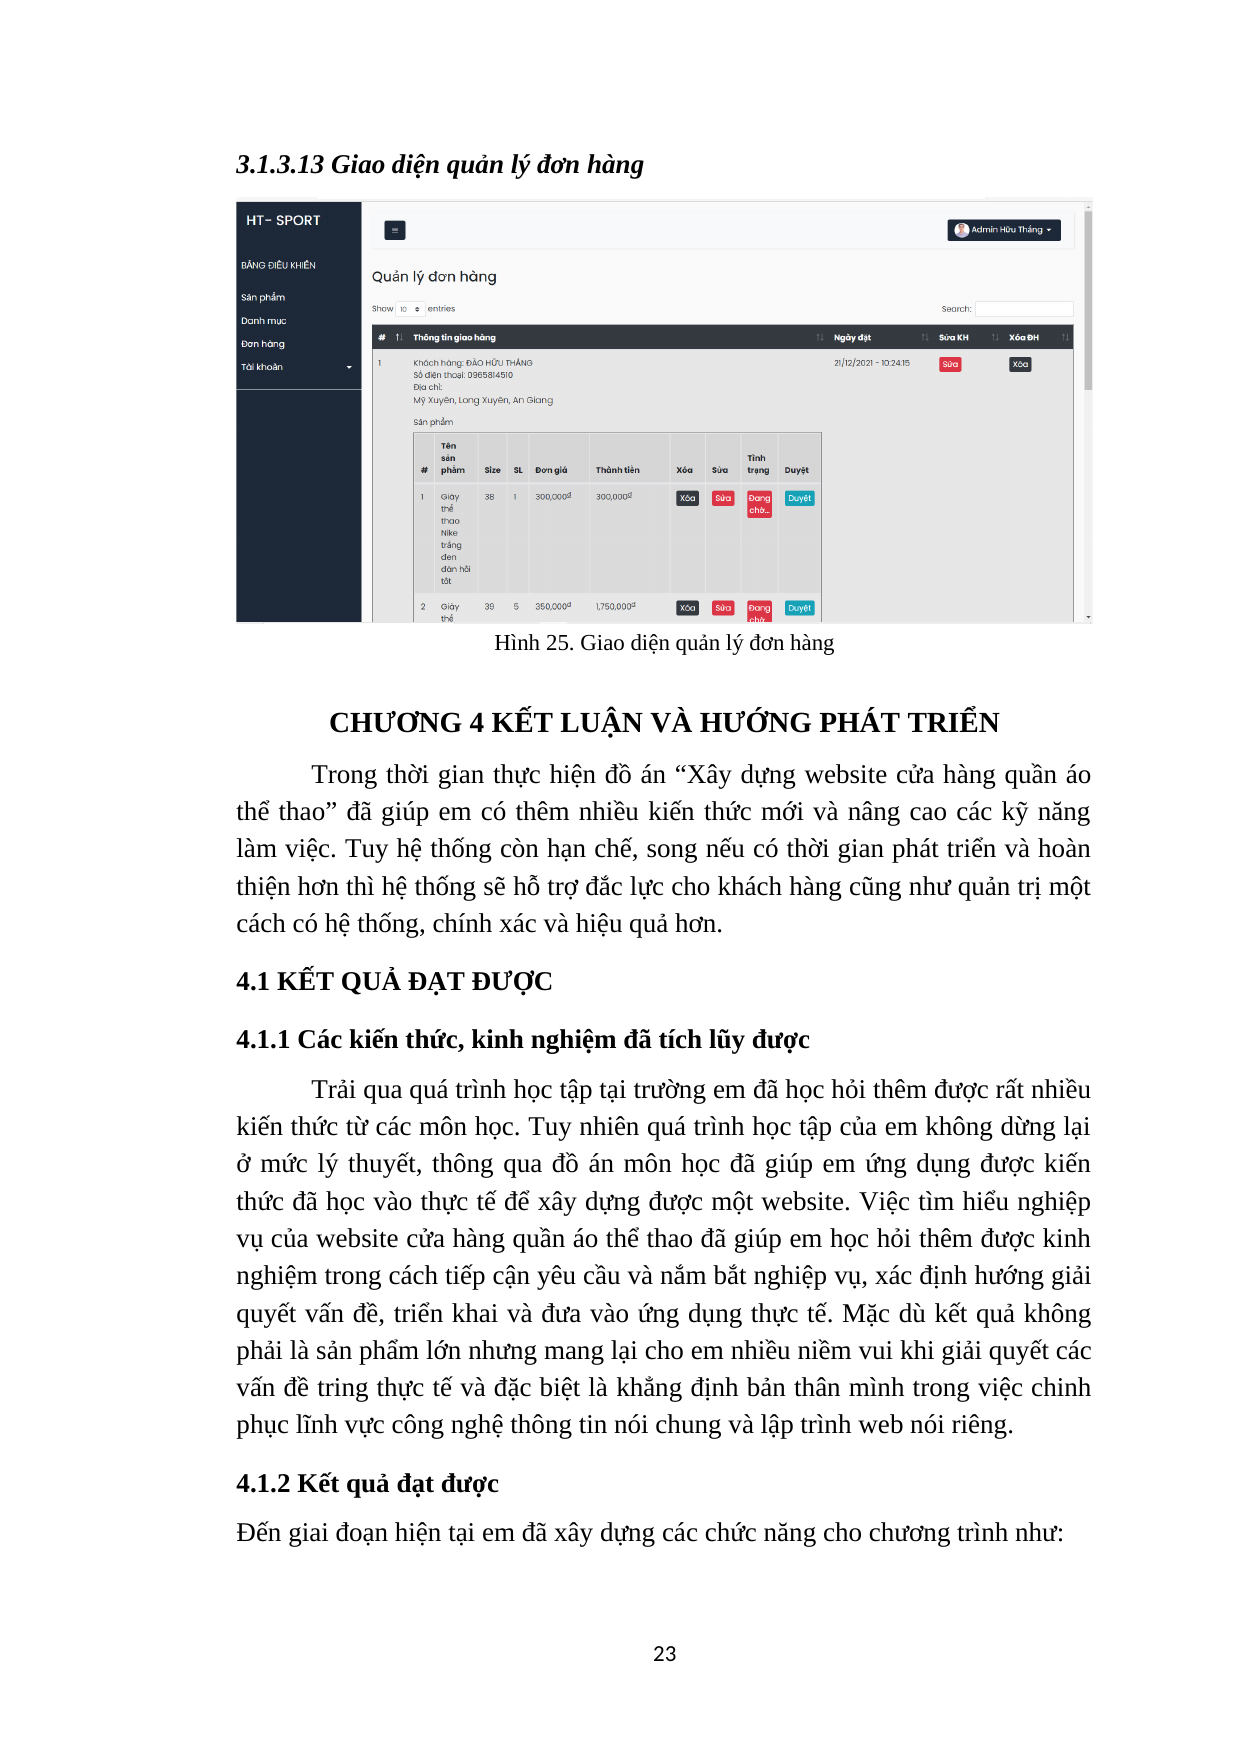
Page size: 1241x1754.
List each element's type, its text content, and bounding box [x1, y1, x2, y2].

text Trong thời gian thực hiện đồ án “Xây dựng website cửa hàng quần áo thể thao” đã giúp em có thêm nhiều kiến thức mới và nâng cao các kỹ năng làm việc. Tuy hệ thống còn hạn chế, song nếu có thời gian phát triển và hoàn thiện hơn thì hệ thống sẽ hỗ trợ đắc lực cho khách hàng cũng như quản trị một cách có hệ thống, chính xác và hiệu quả hơn. [236, 758, 1092, 938]
picture [236, 197, 1093, 624]
subtitle 4.1.1 Các kiến thức, kinh nghiệm đã tích lũy được [236, 1023, 1092, 1054]
subtitle 3.1.3.13 Giao diện quản lý đơn hàng [236, 148, 1092, 179]
text Hình 25. Giao diện quản lý đơn hàng [236, 629, 1092, 655]
text Trải qua quá trình học tập tại trường em đã học hỏi thêm được rất nhiều kiến thức từ các môn học. Tuy nhiên quá trình học tập của em không dừng lại ở mức lý thuyết, thông qua đồ án môn học đã giúp em ứng dụng được kiến thức đã học vào thực tế để xây dựng được một website. Việc tìm hiểu nghiệp vụ của website cửa hàng quần áo thể thao đã giúp em học hỏi thêm được kinh nghiệm trong cách tiếp cận yêu cầu và nắm bắt nghiệp vụ, xác định hướng giải quyết vấn đề, triển khai và đưa vào ứng dụng thực tế. Mặc dù kết quả không phải là sản phẩm lớn nhưng mang lại cho em nhiều niềm vui khi giải quyết các vấn đề tring thực tế và đặc biệt là khẳng định bản thân mình trong việc chinh phục lĩnh vực công nghệ thông tin nói chung và lập trình web nói riêng. [236, 1073, 1092, 1440]
subtitle 4.1 KẾT QUẢ ĐẠT ĐƯỢC [236, 965, 1092, 996]
text Đến giai đoạn hiện tại em đã xây dựng các chức năng cho chương trình như: [236, 1517, 1092, 1548]
subtitle CHƯƠNG 4 KẾT LUẬN VÀ HƯỚNG PHÁT TRIỂN [236, 705, 1092, 739]
subtitle 4.1.2 Kết quả đạt được [236, 1467, 1092, 1498]
